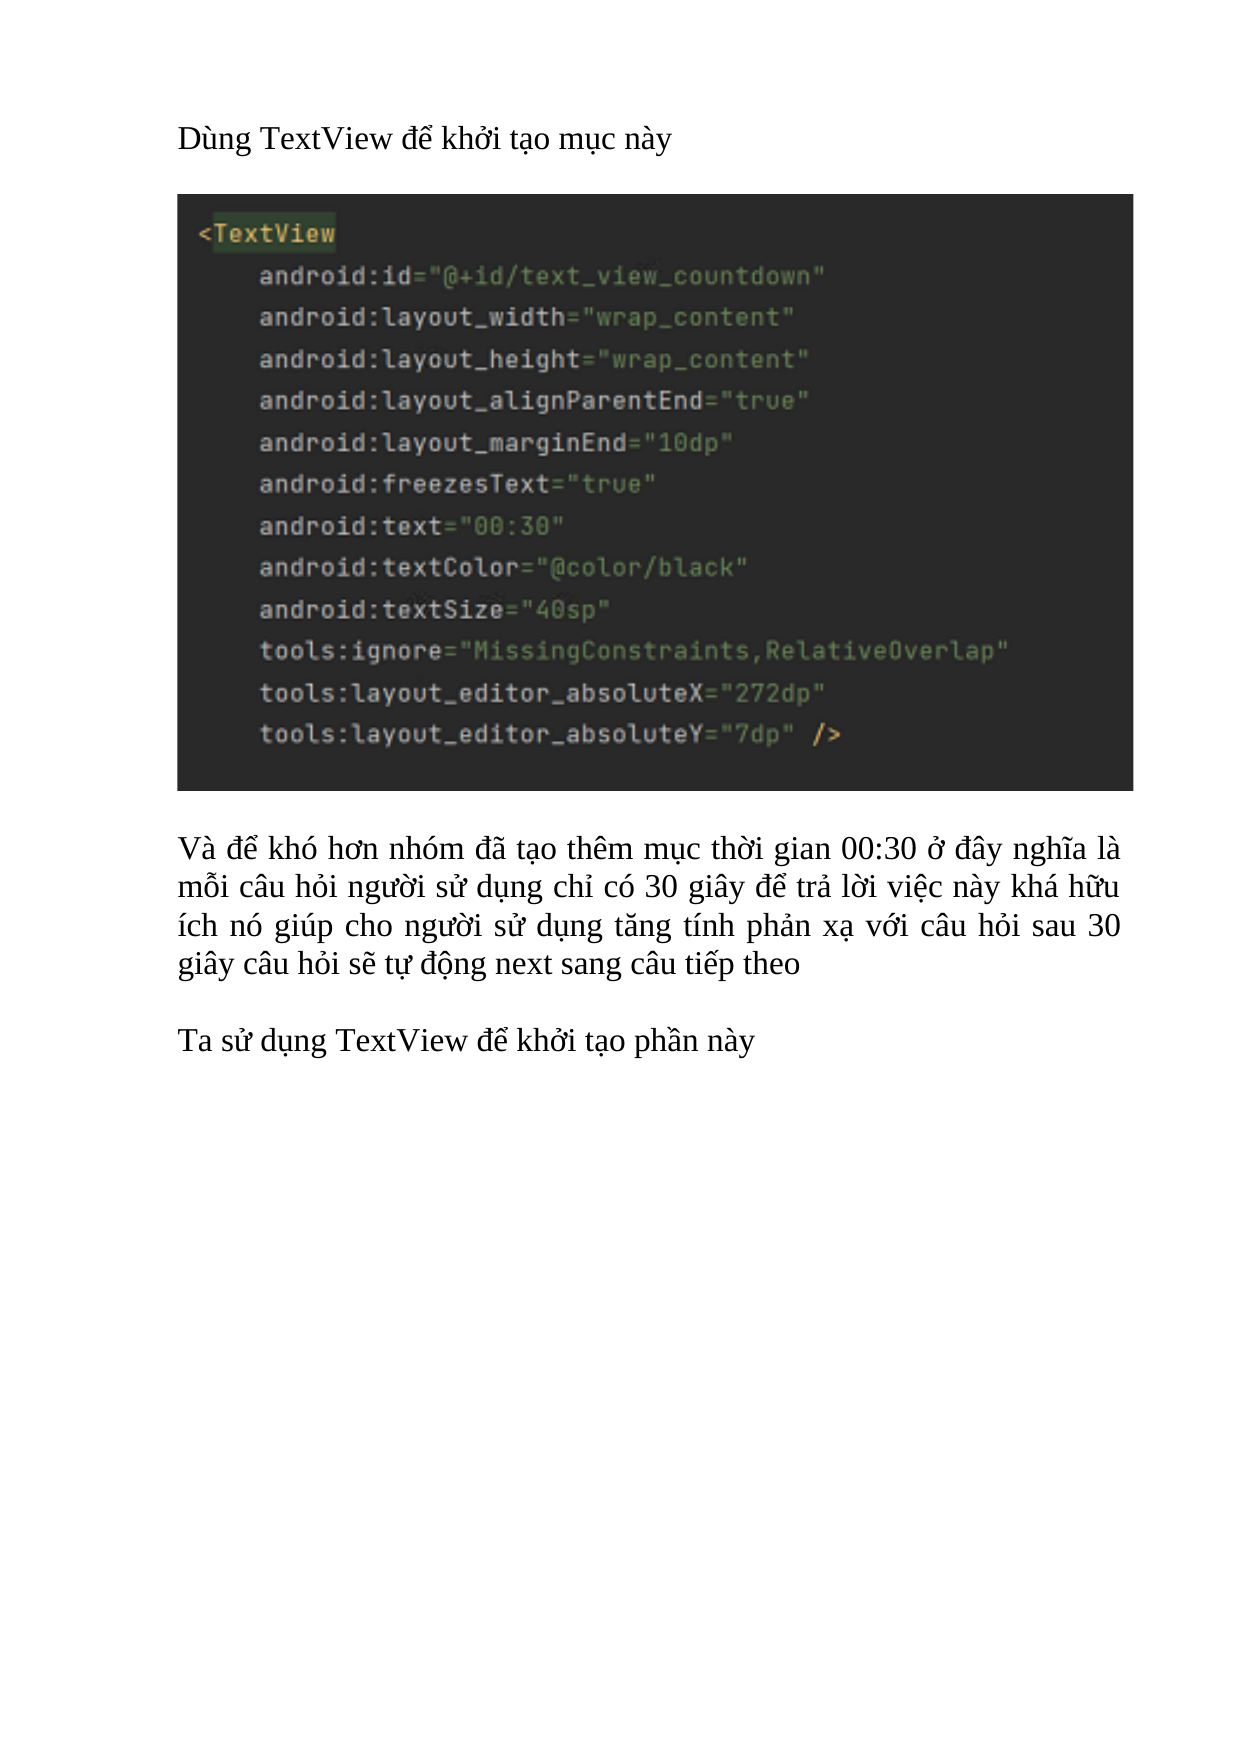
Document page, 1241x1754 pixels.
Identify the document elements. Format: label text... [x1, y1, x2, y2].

text Dùng TextView để khởi tạo mục này [177, 118, 1122, 156]
text Ta sử dụng TextView để khởi tạo phần này [177, 1020, 1122, 1058]
text Và để khó hơn nhóm đã tạo thêm mục thời gian 00:30 ở đây nghĩa là mỗi câu hỏi người sử dụng chỉ có 30 giây để trả lời việc này khá hữu ích nó giúp cho người sử dụng tăng tính phản xạ với câu hỏi sau 30 giây câu hỏi sẽ tự động next sang câu tiếp theo [177, 828, 1122, 982]
